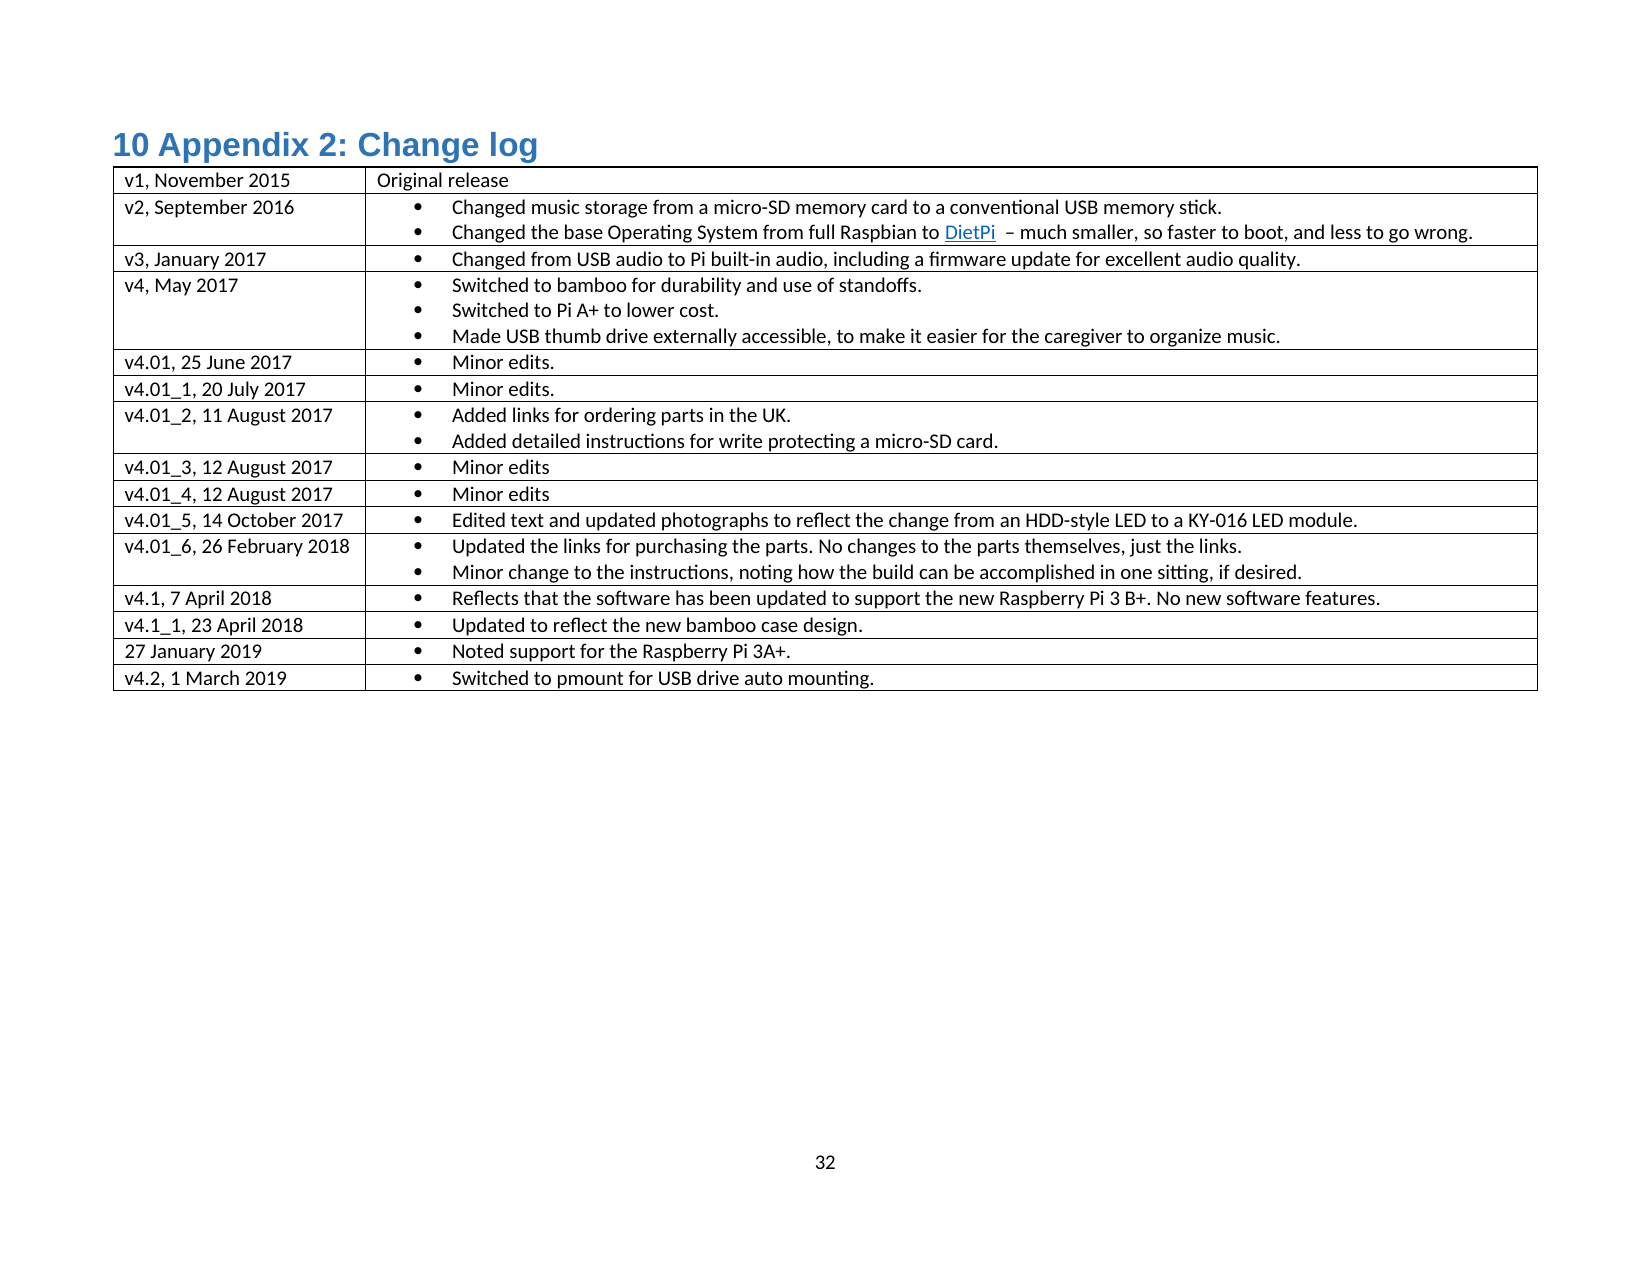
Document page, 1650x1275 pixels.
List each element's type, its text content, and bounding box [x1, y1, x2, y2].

table_cell Changed music storage from a micro-SD memory card to a conventional USB memory stick. Changed the base Operating System from full Raspbian to DietPi – much smaller, so faster to boot, and less to go wrong. [366, 194, 1537, 245]
table_cell v4.01_5, 14 October 2017 [114, 507, 365, 533]
table_cell Changed from USB audio to Pi built-in audio, including a firmware update for excellent audio quality. [366, 246, 1537, 271]
table_cell v4.1_1, 23 April 2018 [114, 612, 365, 637]
subtitle Appendix 2: Change log [112, 125, 1537, 163]
table_cell v4.1, 7 April 2018 [114, 586, 365, 611]
table_cell v4.01_6, 26 February 2018 [114, 534, 365, 584]
table_cell v2, September 2016 [114, 194, 365, 245]
table_cell v4.01_1, 20 July 2017 [114, 376, 365, 401]
table_cell v4.01_2, 11 August 2017 [114, 402, 365, 453]
table_cell v4.01, 25 June 2017 [114, 350, 365, 375]
table_cell Minor edits. [366, 350, 1537, 375]
table_cell Updated to reflect the new bamboo case design. [366, 612, 1537, 637]
table_cell Switched to bamboo for durability and use of standoffs. Switched to Pi A+ to lower cost. Made USB thumb drive externally accessible, to make it easier for the caregiver to organize music. [366, 272, 1537, 348]
table_cell Added links for ordering parts in the UK. Added detailed instructions for write protecting a micro-SD card. [366, 402, 1537, 453]
table_cell v4, May 2017 [114, 272, 365, 348]
table_cell v3, January 2017 [114, 246, 365, 271]
table_cell Reflects that the software has been updated to support the new Raspberry Pi 3 B+. No new software features. [366, 586, 1537, 611]
table_cell v4.01_4, 12 August 2017 [114, 481, 365, 506]
table_header Original release [366, 168, 1537, 193]
table_header v1, November 2015 [114, 168, 365, 193]
table_cell Updated the links for purchasing the parts. No changes to the parts themselves, just the links. Minor change to the instructions, noting how the build can be accomplished in one sitting, if desired. [366, 534, 1537, 584]
table_cell Switched to pmount for USB drive auto mounting. [366, 665, 1537, 690]
table_cell Minor edits [366, 481, 1537, 506]
table_cell Edited text and updated photographs to reflect the change from an HDD-style LED to a KY-016 LED module. [366, 507, 1537, 533]
table_cell Minor edits [366, 454, 1537, 480]
table_cell Noted support for the Raspberry Pi 3A+. [366, 639, 1537, 664]
table_cell 27 January 2019 [114, 639, 365, 664]
table_cell Minor edits. [366, 376, 1537, 401]
table_cell v4.2, 1 March 2019 [114, 665, 365, 690]
table_cell v4.01_3, 12 August 2017 [114, 454, 365, 480]
